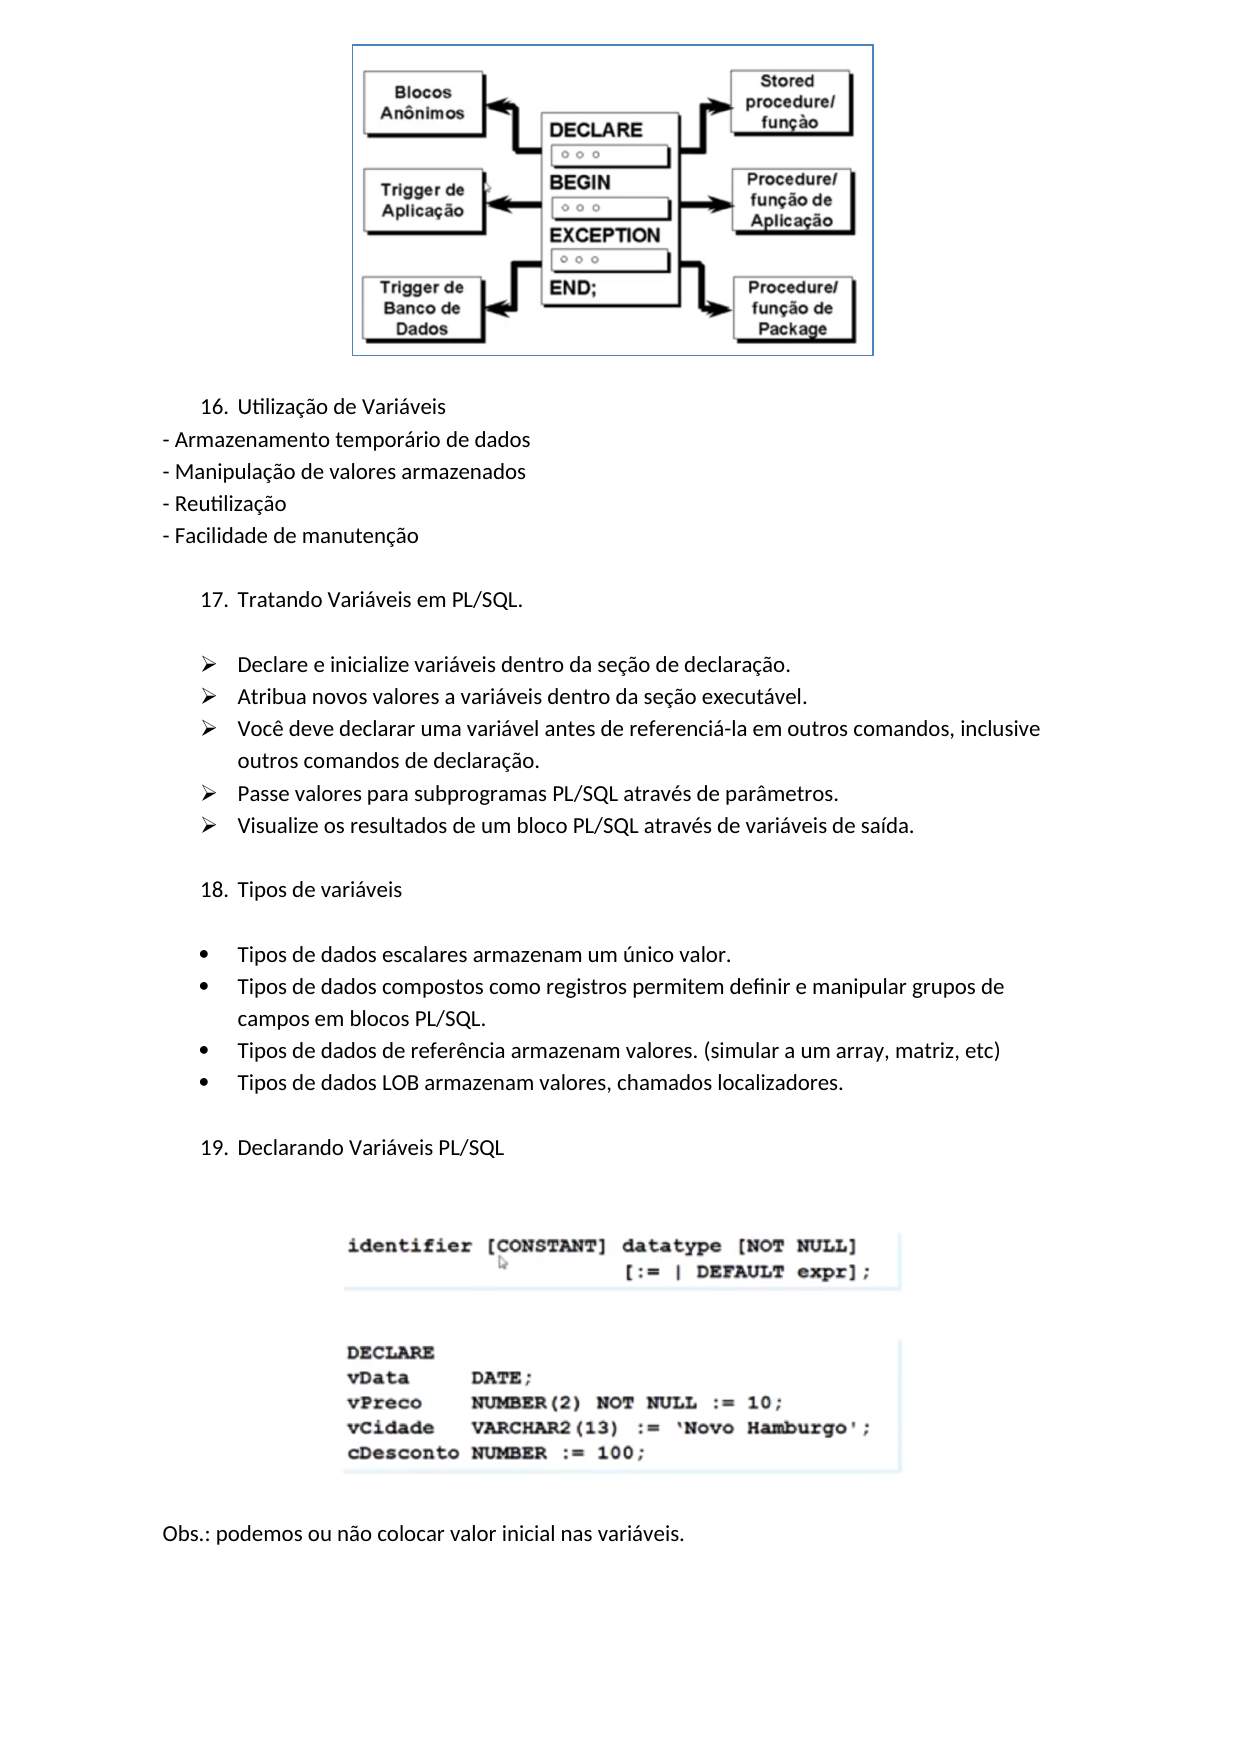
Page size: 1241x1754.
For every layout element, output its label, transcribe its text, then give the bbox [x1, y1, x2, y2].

list Utilização de Variáveis [200, 392, 1063, 421]
list Declarando Variáveis PL/SQL [200, 1133, 1063, 1161]
text Obs.: podemos ou não colocar valor inicial nas variáveis. [162, 1519, 1063, 1547]
list Tipos de dados LOB armazenam valores, chamados localizadores. [200, 1068, 1063, 1096]
list Declare e inicialize variáveis dentro da seção de declaração. [200, 650, 1063, 678]
list Tipos de dados de referência armazenam valores. (simular a um array, matriz, etc) [200, 1036, 1063, 1064]
list Tratando Variáveis em PL/SQL. [200, 586, 1063, 614]
text - Reutilização [162, 489, 1063, 517]
list Tipos de dados compostos como registros permitem definir e manipular grupos de campos em blocos PL/SQL. [200, 972, 1063, 1032]
list Atribua novos valores a variáveis dentro da seção executável. [200, 682, 1063, 710]
list Visualize os resultados de um bloco PL/SQL através de variáveis de saída. [200, 811, 1063, 839]
list Passe valores para subprogramas PL/SQL através de parâmetros. [200, 779, 1063, 807]
text - Manipulação de valores armazenados [162, 457, 1063, 485]
list Você deve declarar uma variável antes de referenciá-la em outros comandos, inclusive outros comandos de declaração. [200, 714, 1063, 774]
list Tipos de dados escalares armazenam um único valor. [200, 940, 1063, 968]
picture [309, 1197, 917, 1483]
picture [353, 46, 872, 355]
list Tipos de variáveis [200, 875, 1063, 903]
text - Armazenamento temporário de dados [162, 425, 1063, 453]
text - Facilidade de manutenção [162, 521, 1063, 549]
